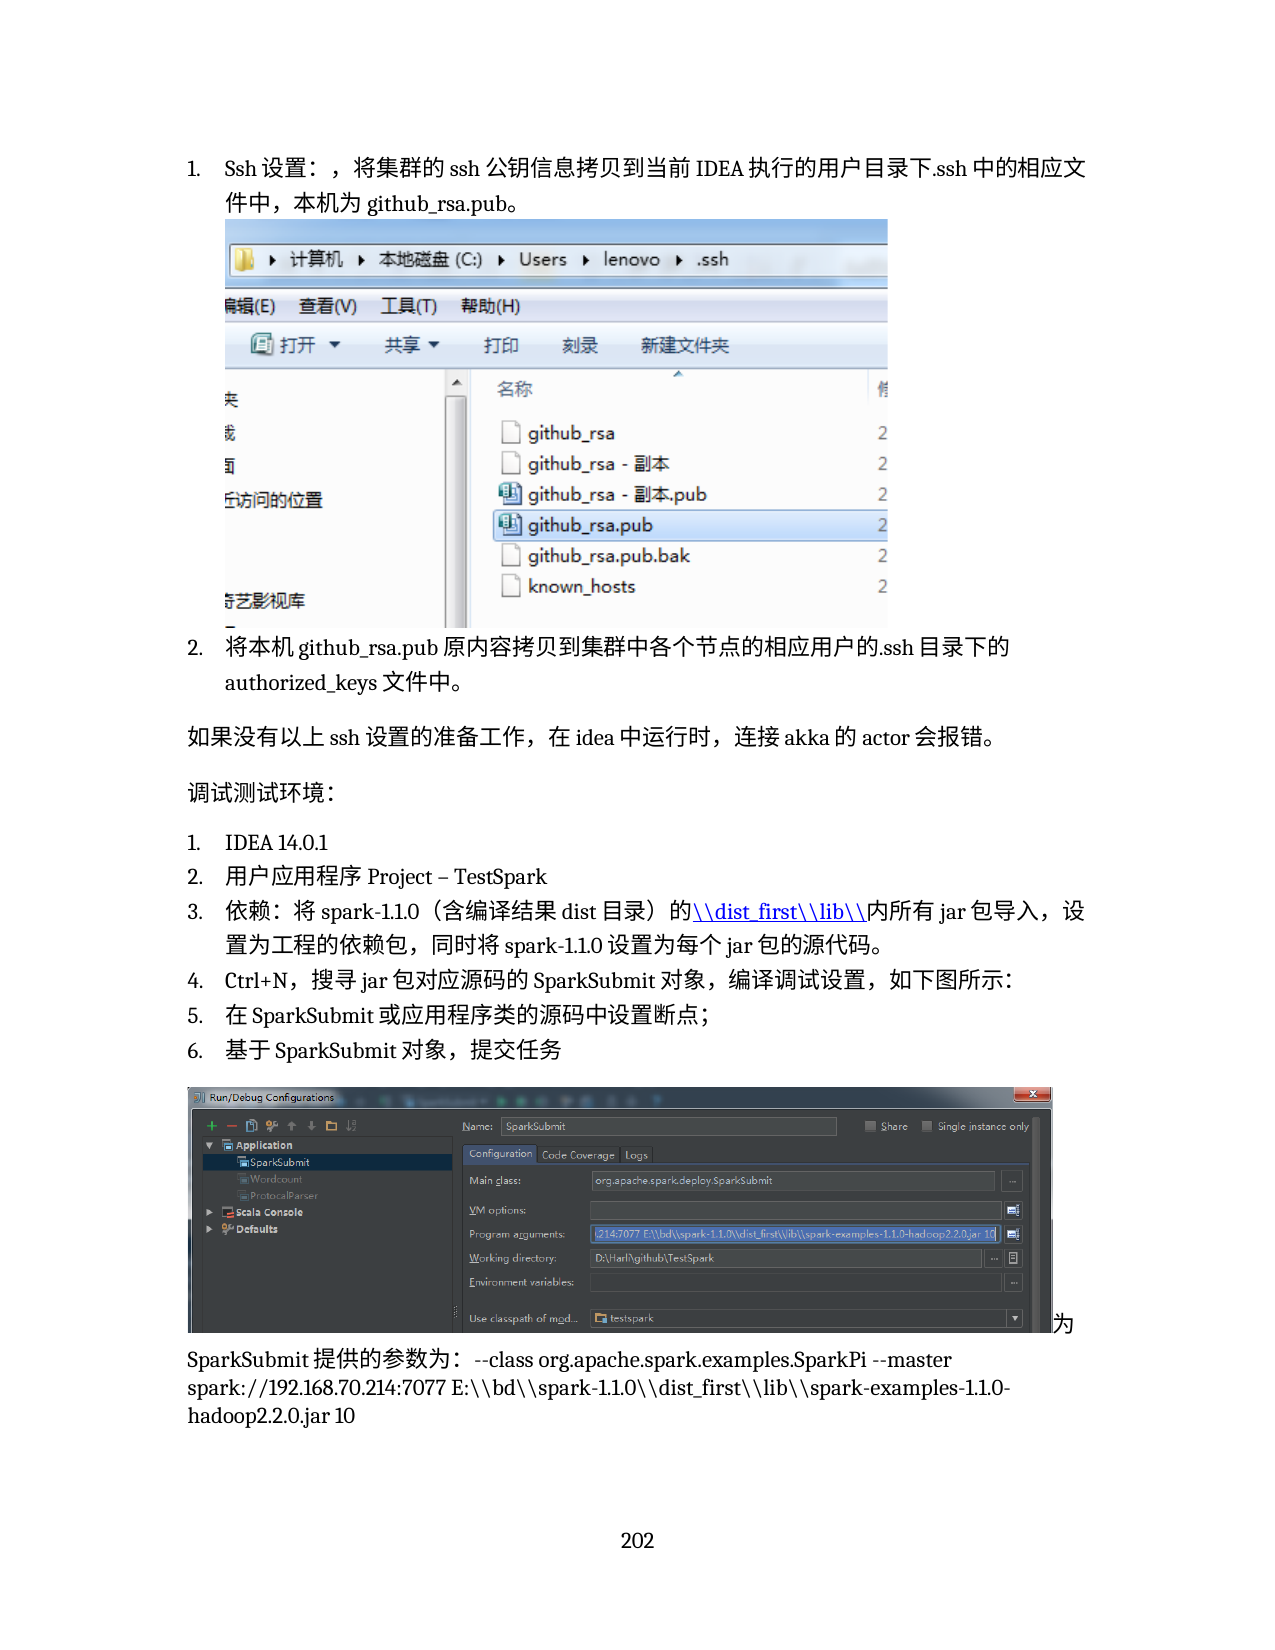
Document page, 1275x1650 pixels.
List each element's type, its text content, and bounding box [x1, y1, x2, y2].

list IDEA 14.0.1 [187, 830, 1087, 857]
picture [225, 219, 888, 628]
list 在SparkSubmit或应用程序类的源码中设置断点； [187, 997, 1087, 1030]
list Ctrl+N，搜寻jar包对应源码的SparkSubmit对象，编译调试设置，如下图所示： [187, 962, 1087, 995]
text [187, 1087, 1087, 1429]
list 用户应用程序Project – TestSpark [187, 858, 1087, 891]
list 依赖：将spark-1.1.0（含编译结果dist目录）的\\dist_first\\lib\\内所有jar包导入，设置为工程的依赖包，同时将spark-1.1.0设置为每个jar包的源代码。 [187, 893, 1087, 961]
list Ssh设置：，将集群的ssh公钥信息拷贝到当前IDEA执行的用户目录下.ssh中的相应文件中，本机为github_rsa.pub。 [187, 150, 1087, 218]
list 将本机github_rsa.pub 原内容拷贝到集群中各个节点的相应用户的.ssh目录下的authorized_keys文件中。 [187, 628, 1087, 697]
picture [187, 1087, 1053, 1333]
text 调试测试环境： [187, 774, 1087, 808]
text 如果没有以上ssh设置的准备工作，在idea中运行时，连接akka的actor会报错。 [187, 719, 1087, 752]
list 基于SparkSubmit对象，提交任务 [187, 1032, 1087, 1065]
